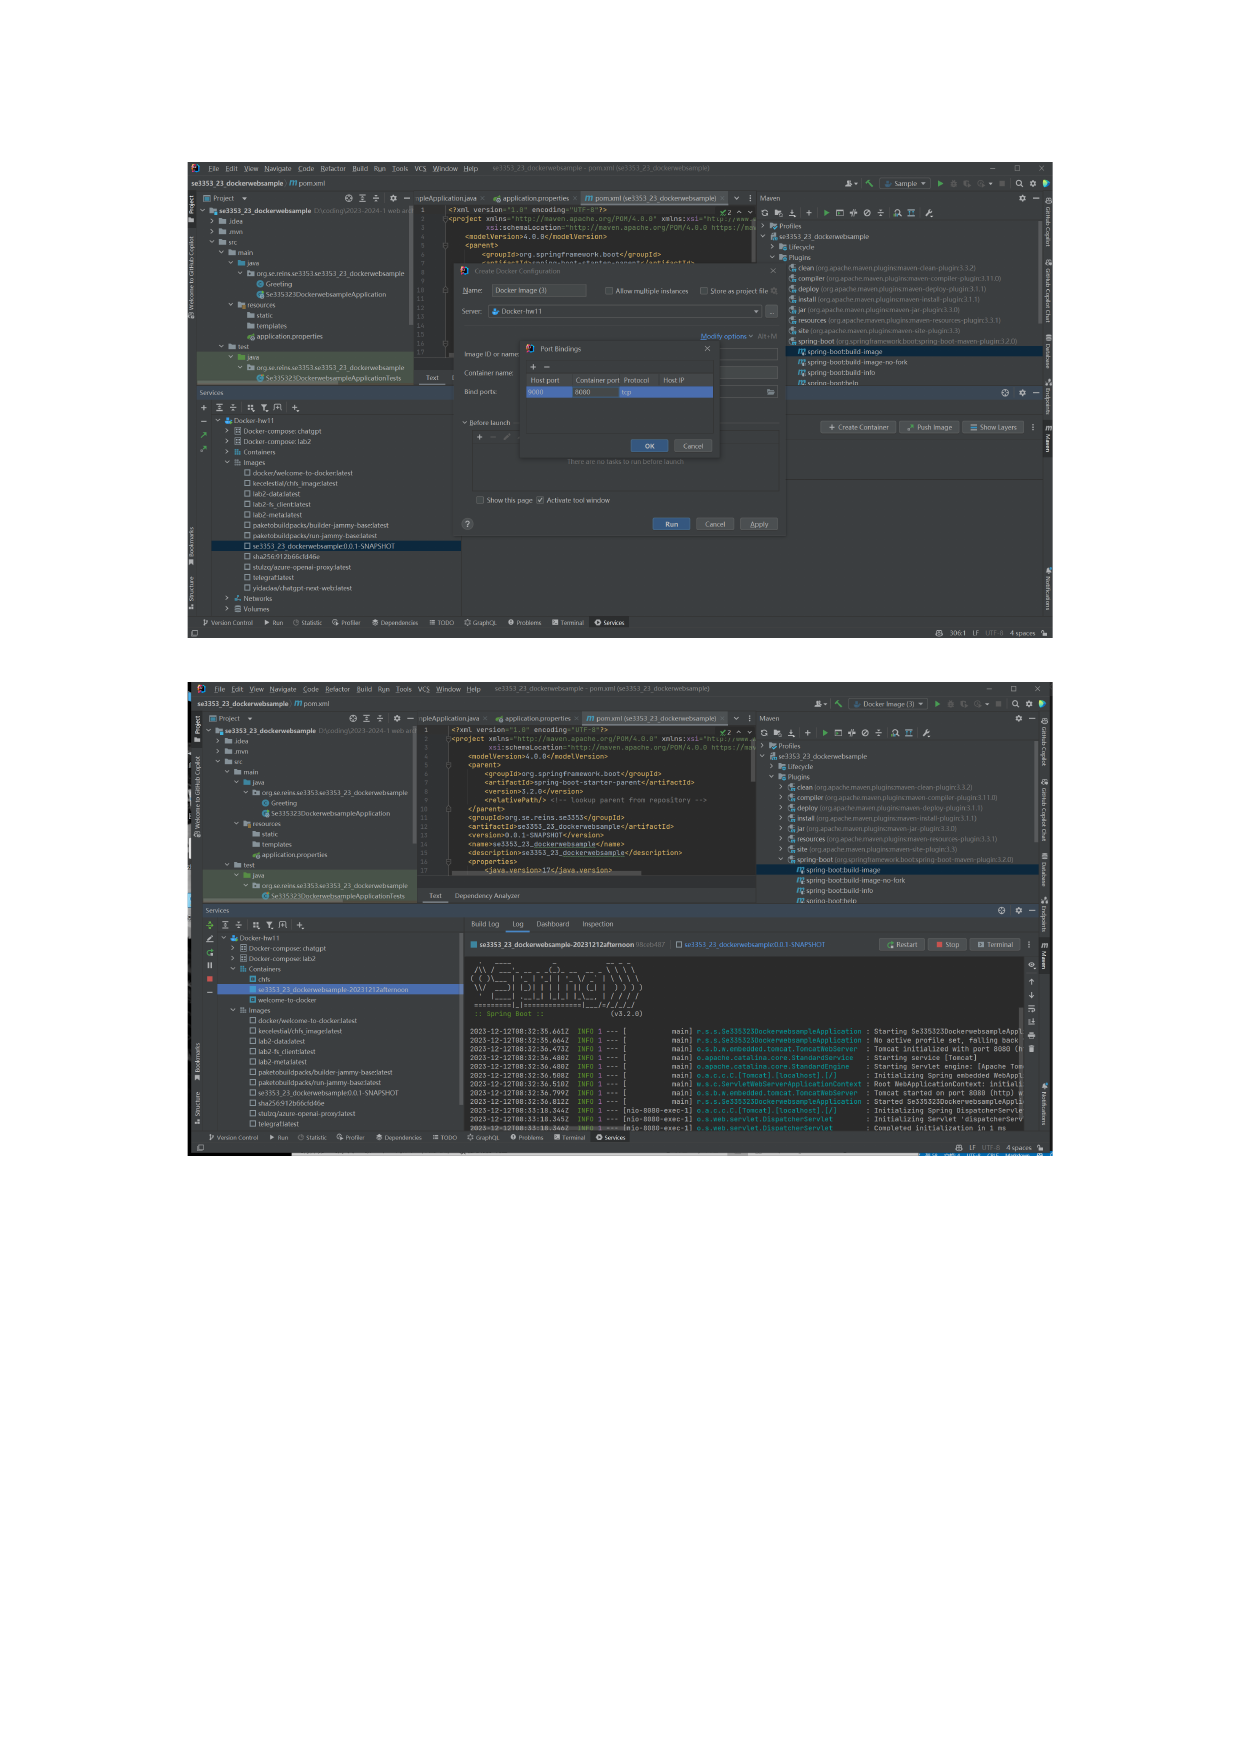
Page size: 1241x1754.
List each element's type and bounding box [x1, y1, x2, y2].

picture [187, 682, 1053, 1156]
picture [187, 162, 1053, 638]
